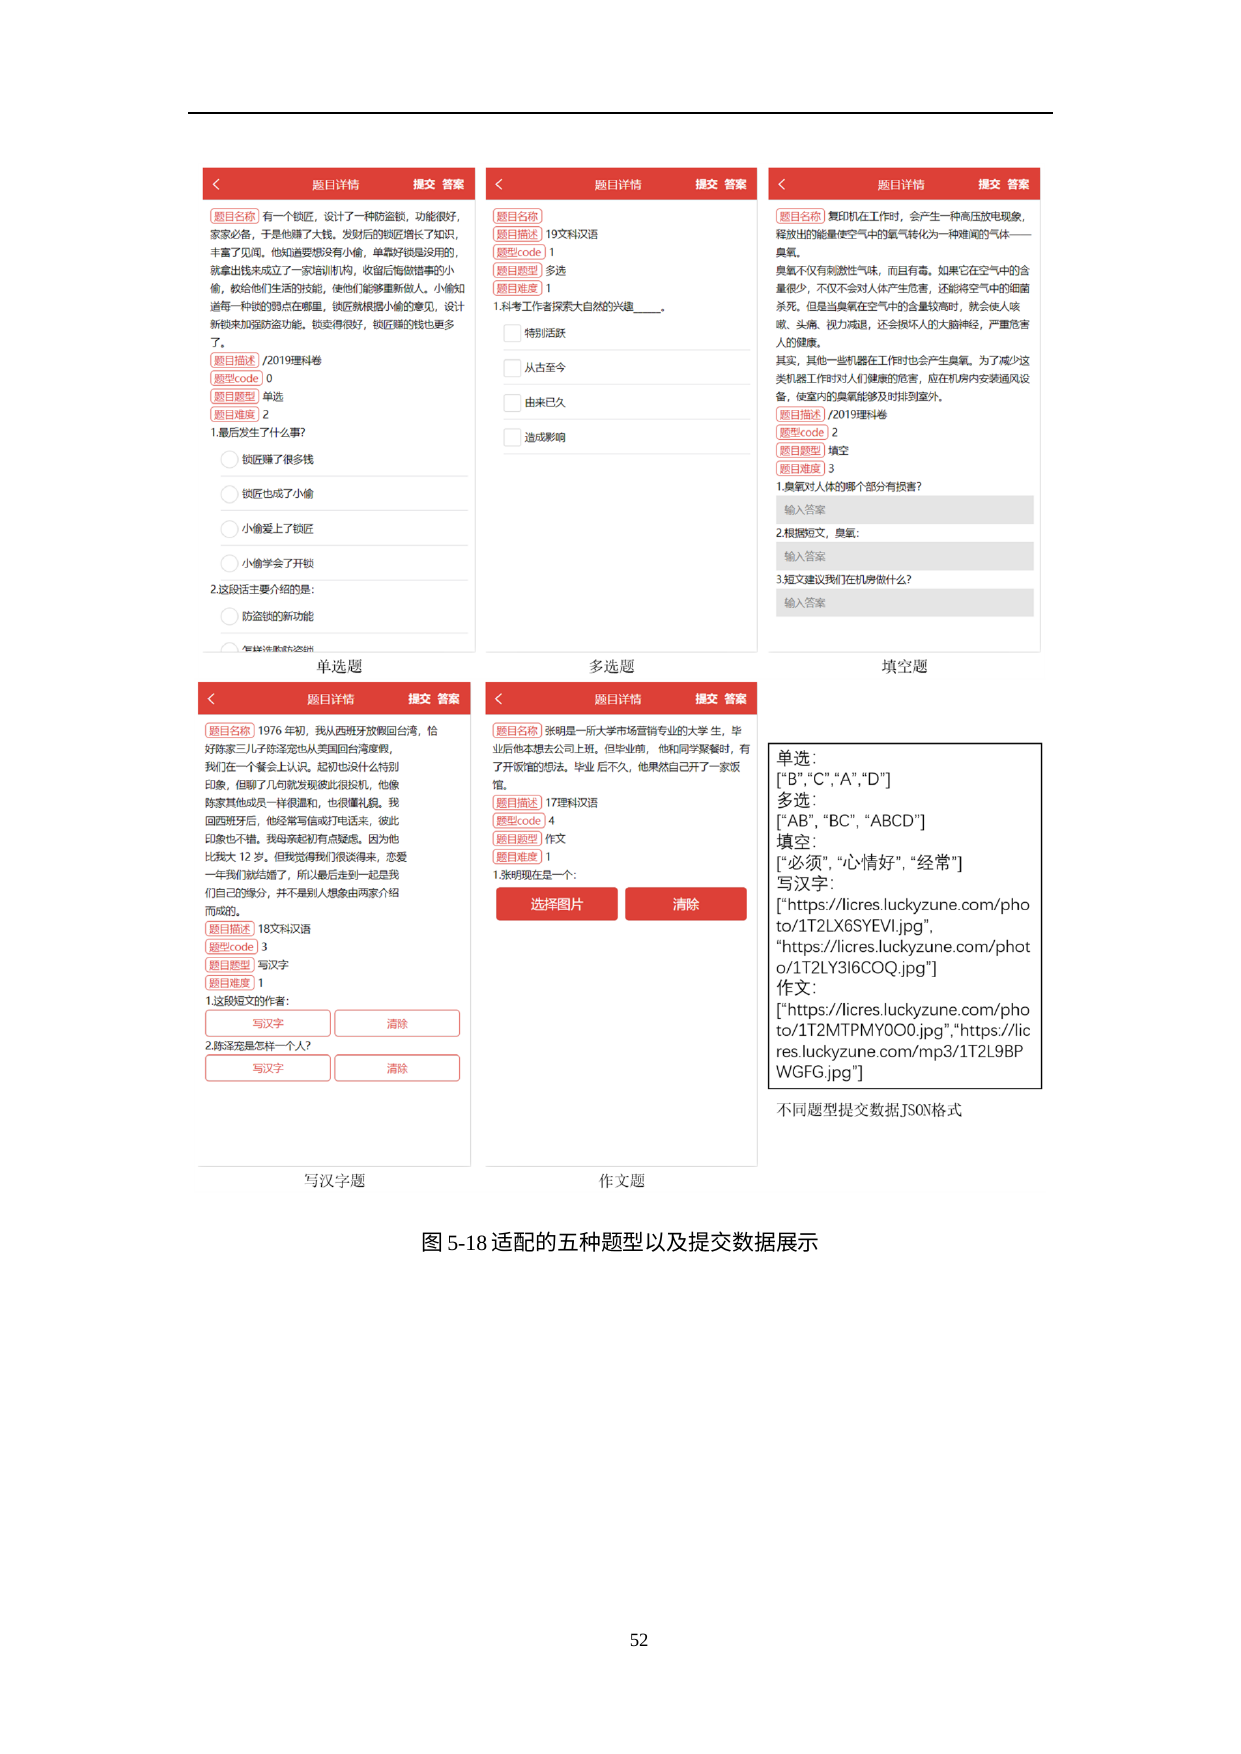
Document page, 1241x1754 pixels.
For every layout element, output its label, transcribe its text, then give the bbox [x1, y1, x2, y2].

text 图5-18适配的五种题型以及提交数据展示 [187, 1224, 1053, 1257]
picture [194, 162, 1047, 1196]
